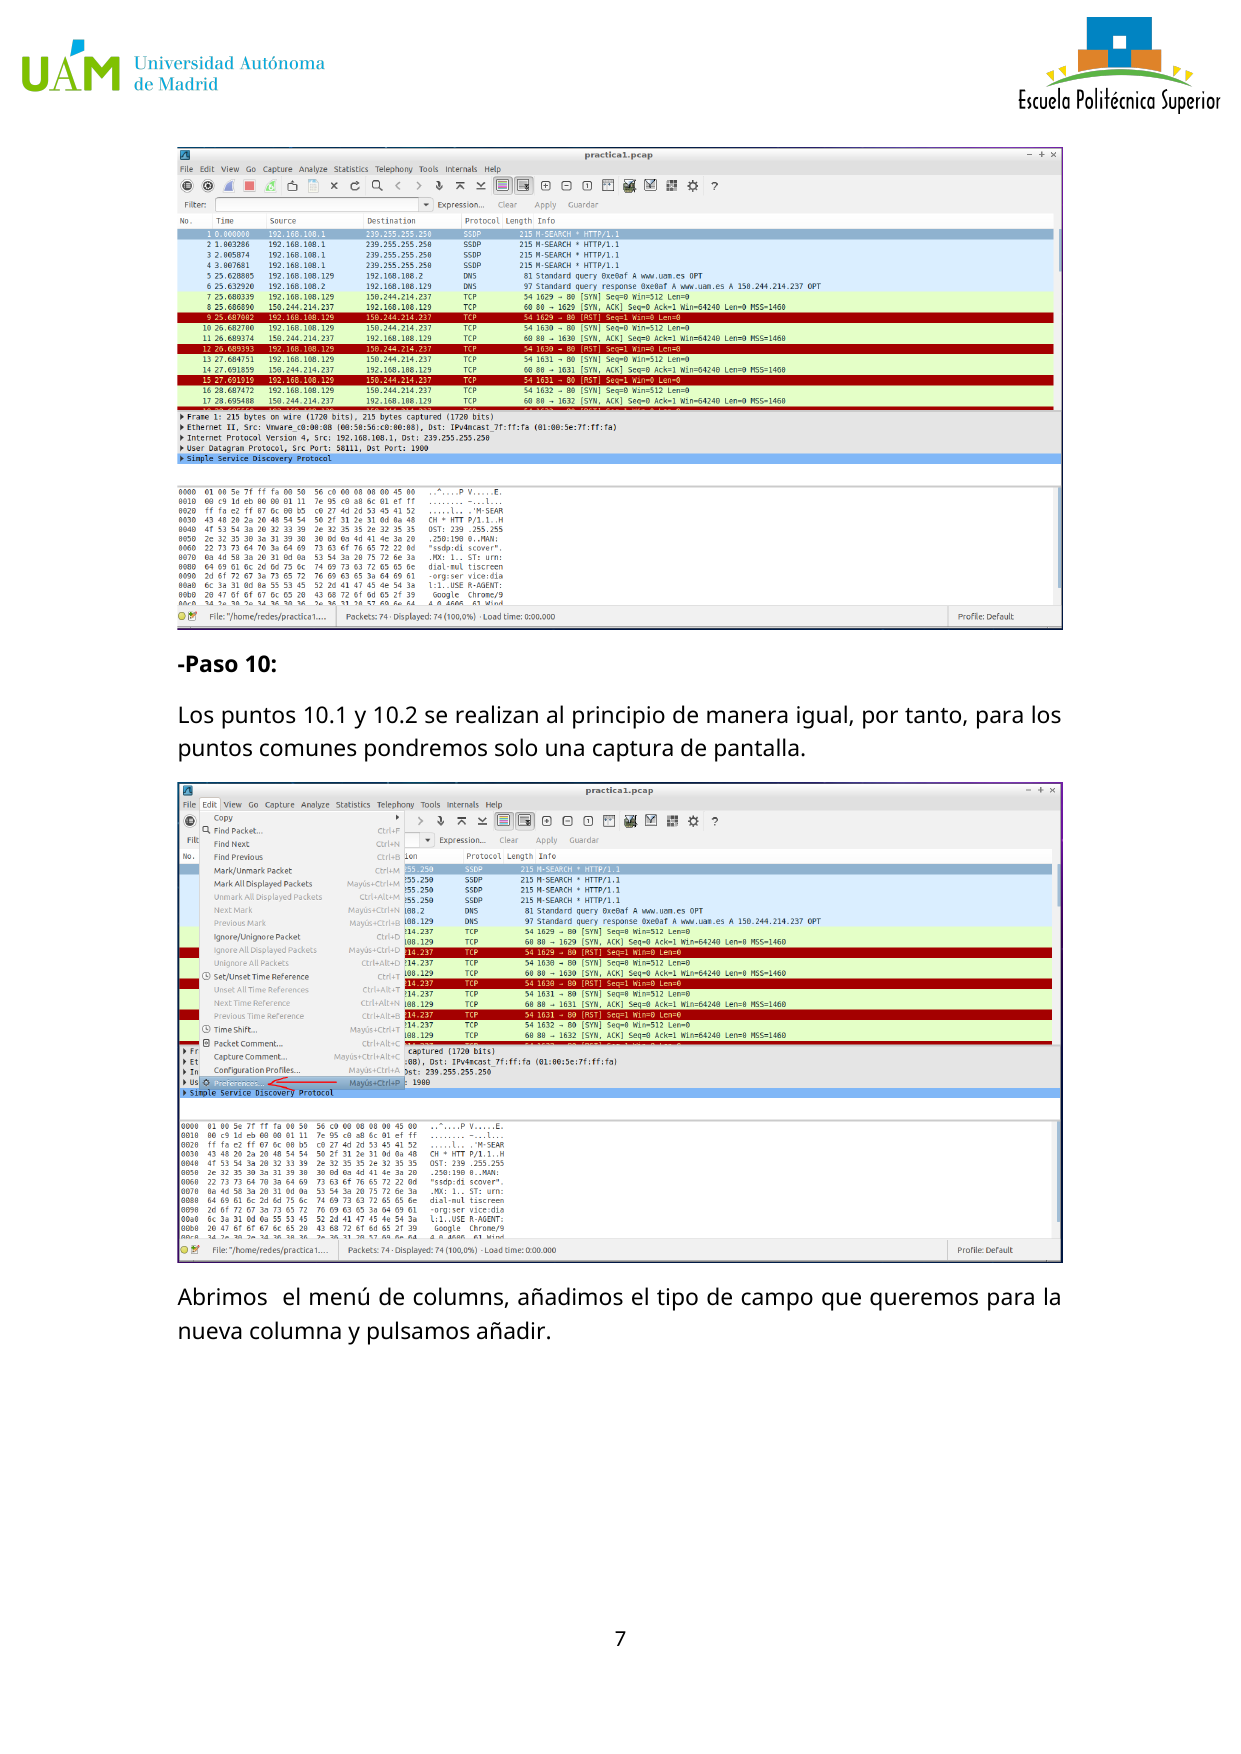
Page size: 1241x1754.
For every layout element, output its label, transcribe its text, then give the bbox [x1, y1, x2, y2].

text Los puntos 10.1 y 10.2 se realizan al principio de manera igual, por tanto, para los puntos comunes pondremos solo una captura de pantalla. [177, 699, 1063, 764]
picture [177, 147, 1063, 630]
text Abrimos el menú de columns, añadimos el tipo de campo que queremos para la nueva columna y pulsamos añadir. [177, 1281, 1063, 1346]
text -Paso 10: [177, 648, 1063, 679]
picture [20, 34, 327, 109]
picture [177, 782, 1063, 1263]
picture [1018, 17, 1221, 114]
picture [1114, 36, 1126, 48]
